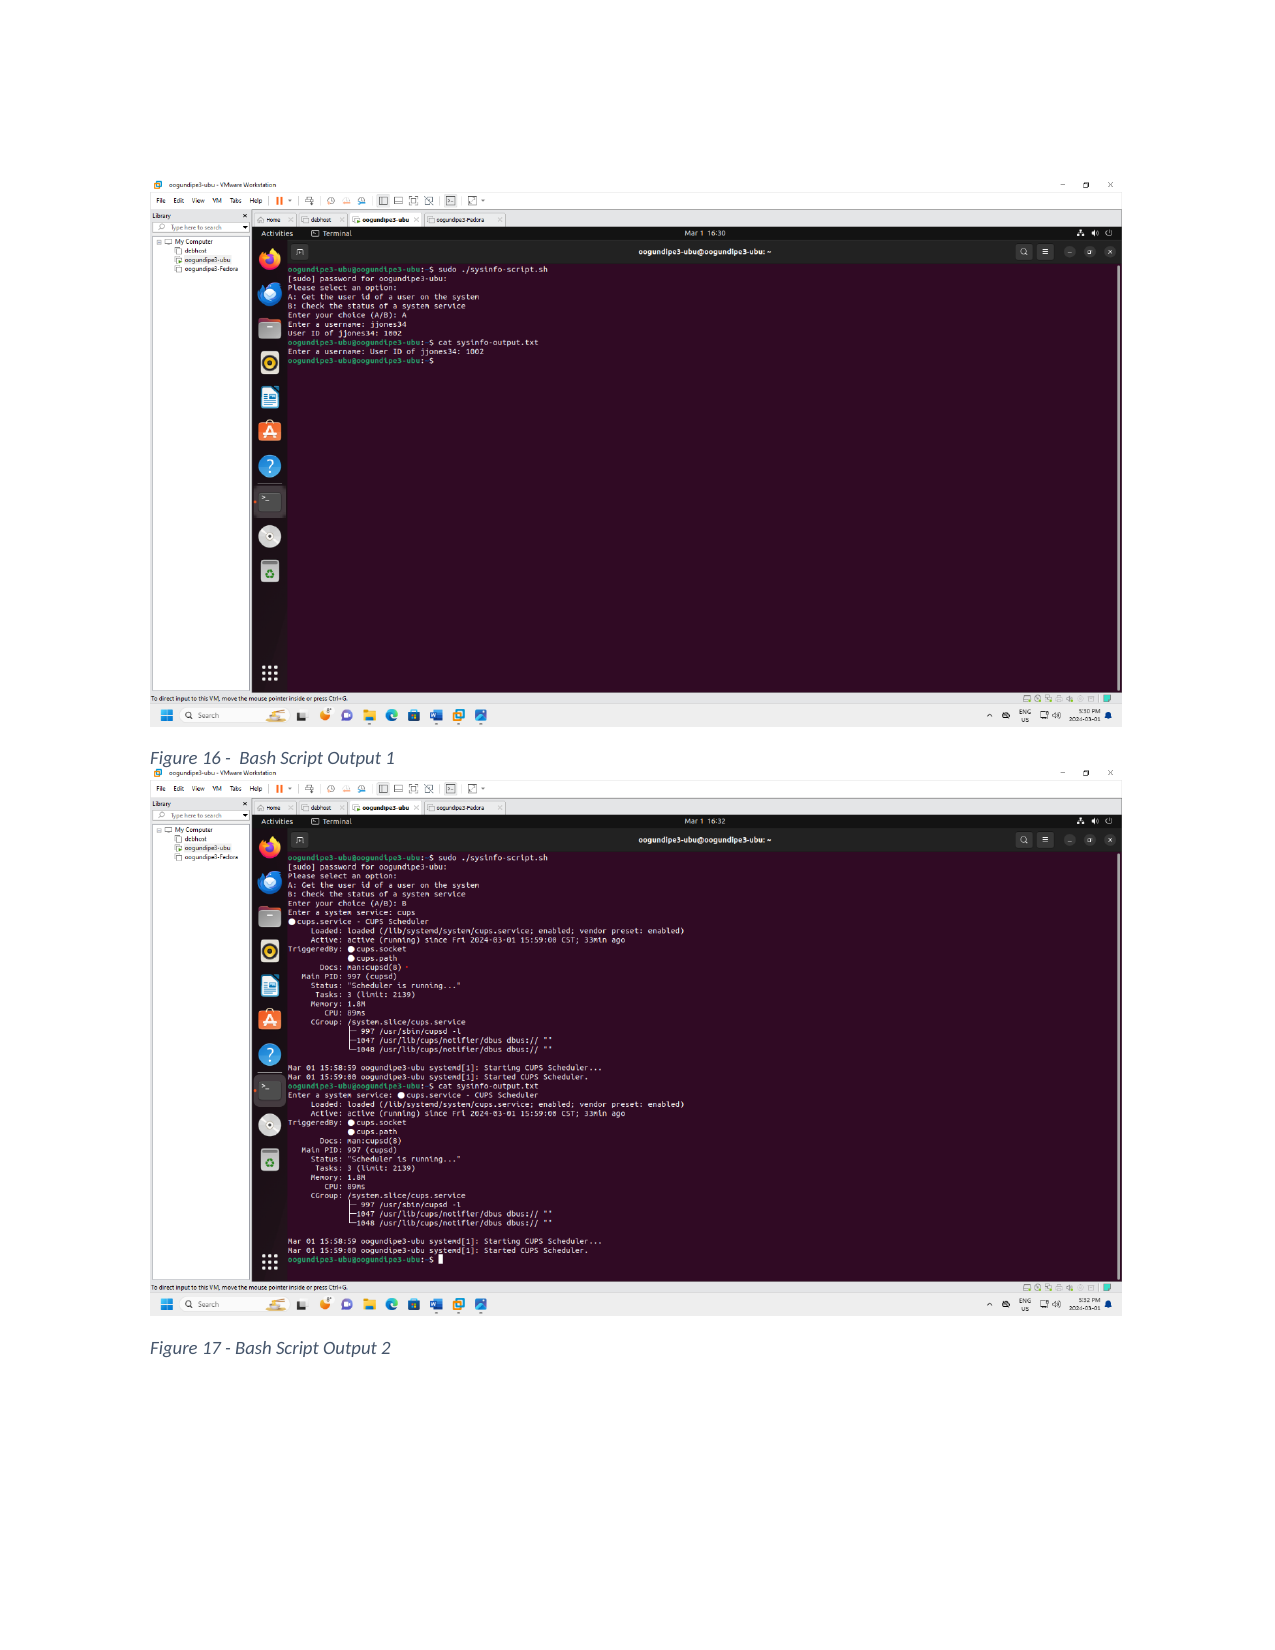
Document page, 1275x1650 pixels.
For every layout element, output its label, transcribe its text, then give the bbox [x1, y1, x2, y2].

picture [150, 768, 1122, 1316]
picture [150, 180, 1122, 727]
